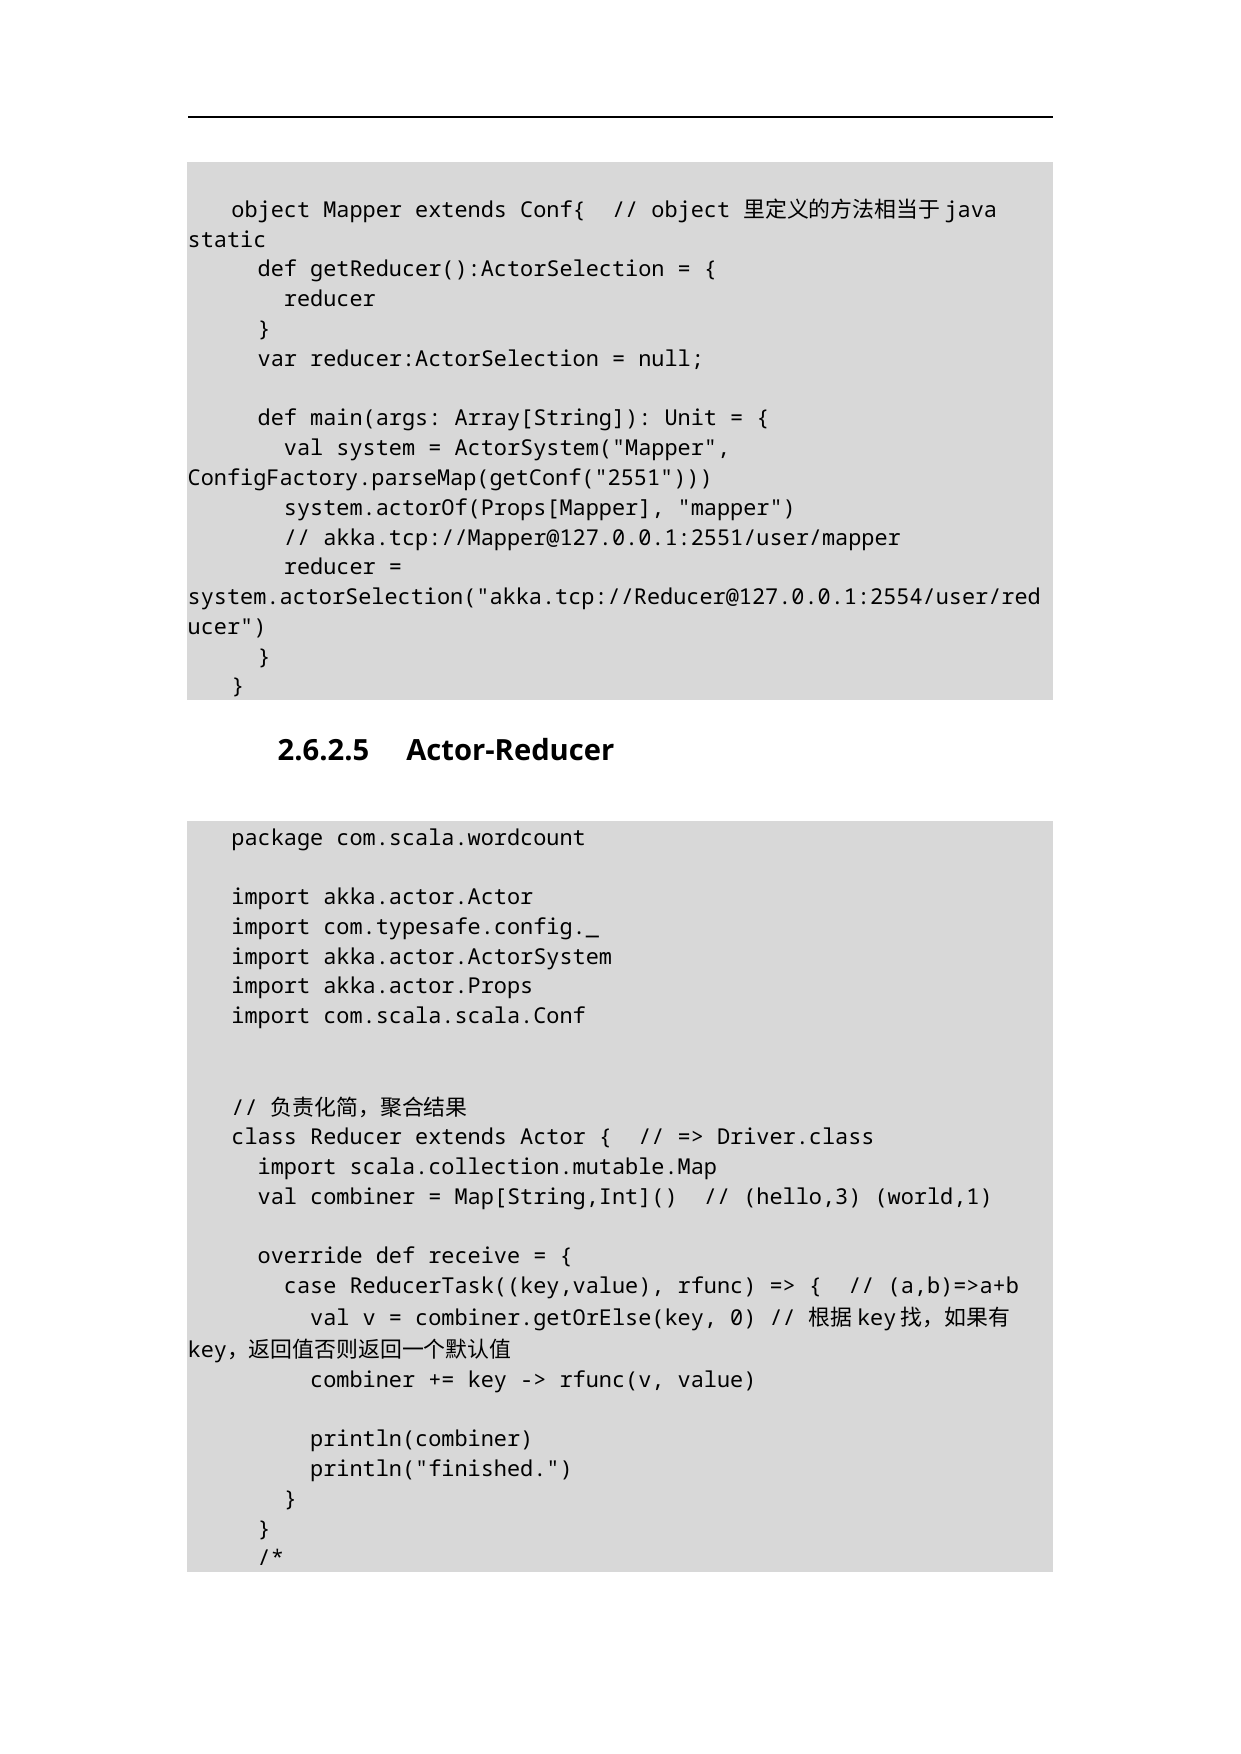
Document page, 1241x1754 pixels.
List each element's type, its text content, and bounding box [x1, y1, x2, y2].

text import akka.actor.ActorSystem [187, 941, 1053, 970]
text import scala.collection.mutable.Map [187, 1151, 1053, 1181]
text // akka.tcp://Mapper@127.0.0.1:2551/user/mapper [187, 521, 1053, 551]
text } [187, 670, 1053, 700]
text package com.scala.wordcount [187, 821, 1053, 851]
text case ReducerTask((key,value), rfunc) => { // (a,b)=>a+b [187, 1270, 1053, 1300]
text val system = ActorSystem("Mapper", ConfigFactory.parseMap(getConf("2551"))) [187, 432, 1053, 492]
text } [187, 641, 1053, 670]
text var reducer:ActorSelection = null; [187, 343, 1053, 372]
text import akka.actor.Actor [187, 881, 1053, 911]
text } [187, 313, 1053, 343]
text object Mapper extends Conf{ // object 里定义的方法相当于java static [187, 192, 1053, 253]
text reducer [187, 283, 1053, 313]
text def main(args: Array[String]): Unit = { [187, 402, 1053, 432]
text reducer = system.actorSelection("akka.tcp://Reducer@127.0.0.1:2554/user/reducer") [187, 551, 1053, 641]
text def getReducer():ActorSelection = { [187, 253, 1053, 283]
text import com.typesafe.config._ [187, 911, 1053, 941]
text override def receive = { [187, 1241, 1053, 1270]
text println(combiner) [187, 1423, 1053, 1453]
text val combiner = Map[String,Int]() // (hello,3) (world,1) [187, 1181, 1053, 1211]
text // 负责化简，聚合结果 [187, 1089, 1053, 1121]
text } [187, 1483, 1053, 1513]
text val v = combiner.getOrElse(key, 0) // 根据key找，如果有key，返回值否则返回一个默认值 [187, 1300, 1053, 1364]
text combiner += key -> rfunc(v, value) [187, 1364, 1053, 1393]
subtitle Actor-Reducer [277, 729, 1053, 769]
text system.actorOf(Props[Mapper], "mapper") [187, 492, 1053, 521]
text println("finished.") [187, 1453, 1053, 1483]
text } [187, 1513, 1053, 1542]
text class Reducer extends Actor { // => Driver.class [187, 1121, 1053, 1151]
text import akka.actor.Props [187, 970, 1053, 1000]
text import com.scala.scala.Conf [187, 1000, 1053, 1030]
text /* [187, 1542, 1053, 1572]
